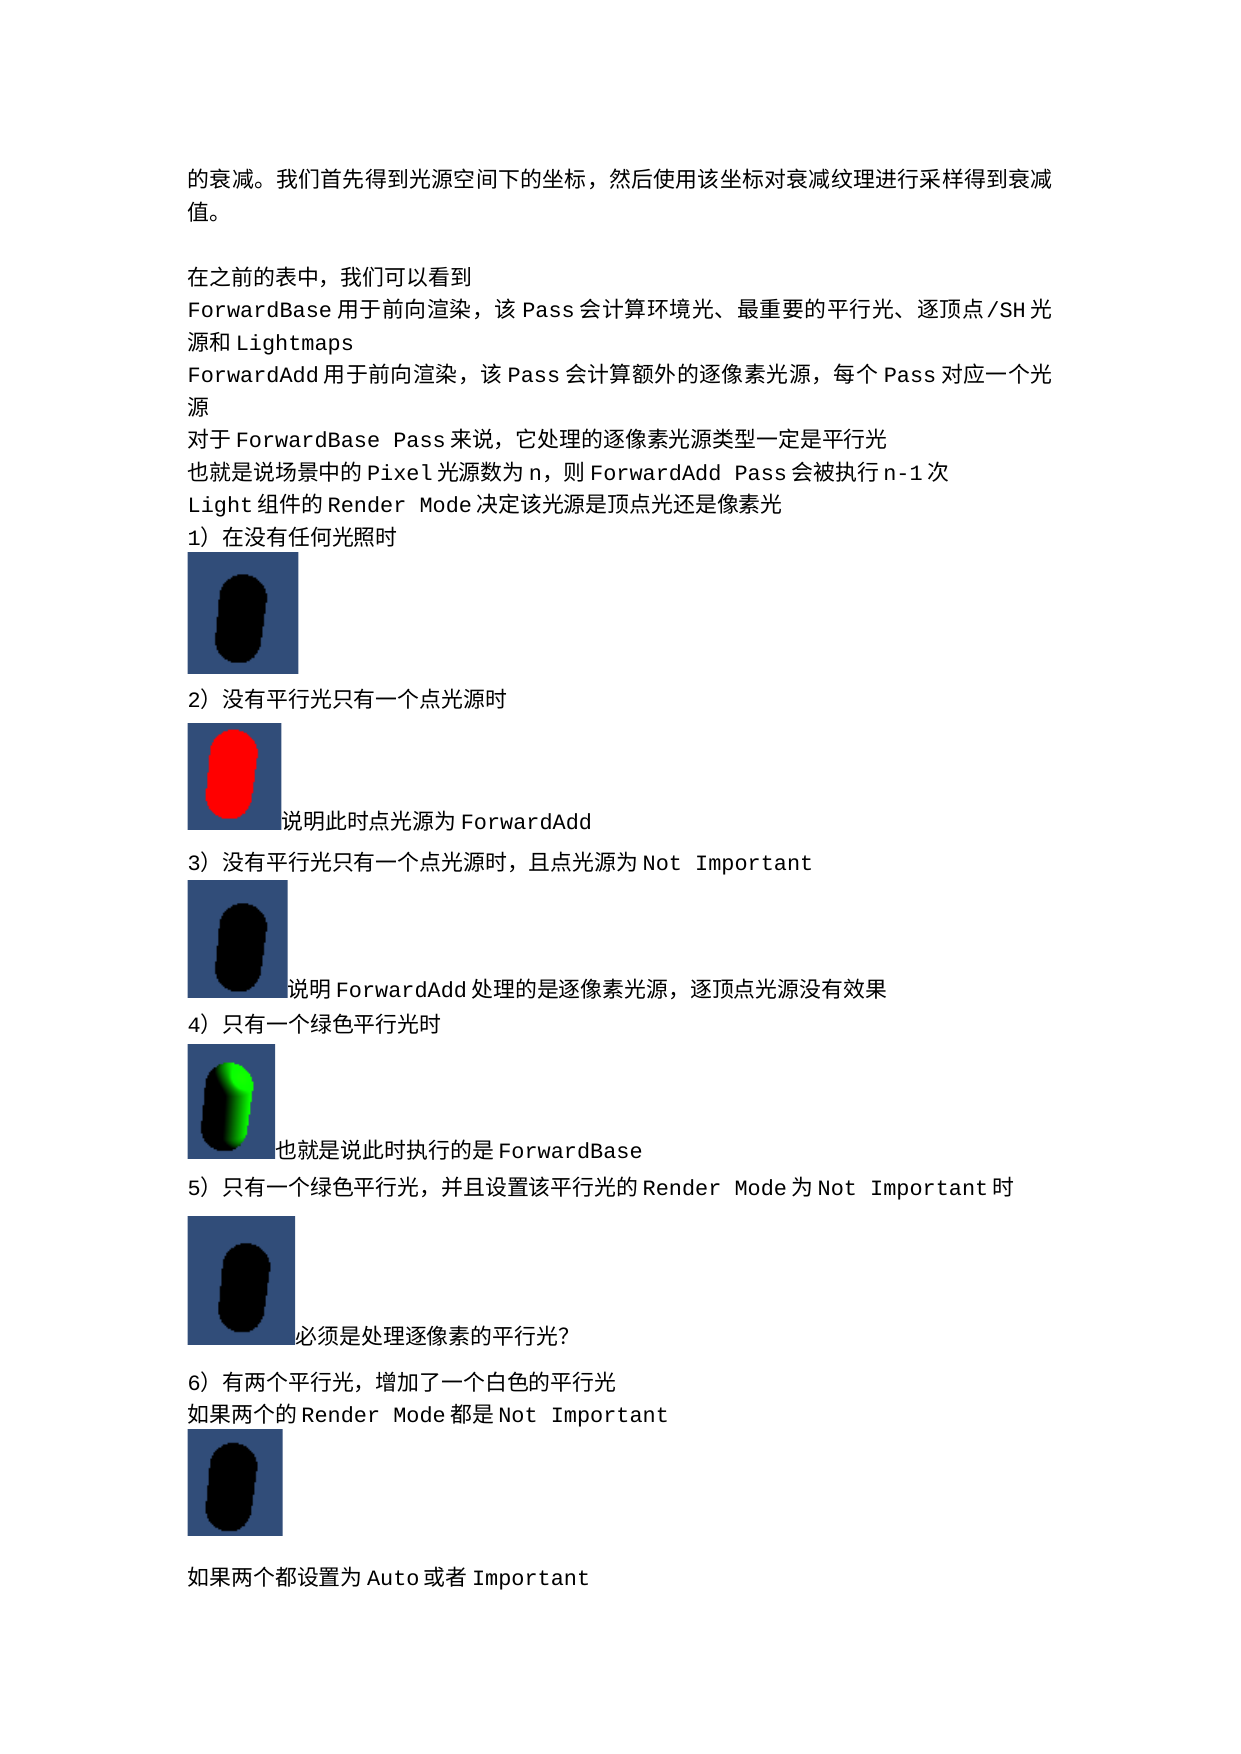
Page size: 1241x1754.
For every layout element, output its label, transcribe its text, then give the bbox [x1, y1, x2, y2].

picture [187, 1044, 275, 1159]
text 对于ForwardBase Pass来说，它处理的逐像素光源类型一定是平行光 [187, 422, 1053, 454]
text 说明此时点光源为ForwardAdd [187, 714, 1053, 844]
picture [187, 1216, 296, 1345]
text ForwardBase用于前向渲染，该Pass会计算环境光、最重要的平行光、逐顶点/SH光源和Lightmaps [187, 292, 1053, 357]
text 也就是说此时执行的是ForwardBase [187, 1039, 1053, 1169]
picture [187, 1429, 283, 1536]
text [187, 162, 1053, 227]
text 6）有两个平行光，增加了一个白色的平行光 [187, 1364, 1053, 1397]
text ForwardAdd用于前向渲染，该Pass会计算额外的逐像素光源，每个Pass对应一个光源 [187, 357, 1053, 422]
text 5）只有一个绿色平行光，并且设置该平行光的Render Mode为Not Important时 [187, 1169, 1053, 1202]
text 必须是处理逐像素的平行光？ [187, 1202, 1053, 1364]
text 4）只有一个绿色平行光时 [187, 1007, 1053, 1039]
picture [187, 723, 282, 830]
picture [187, 880, 288, 998]
text 如果两个都设置为Auto或者Important [187, 1559, 1053, 1592]
text 说明ForwardAdd处理的是逐像素光源，逐顶点光源没有效果 [187, 877, 1053, 1007]
picture [187, 552, 299, 674]
text 如果两个的Render Mode都是Not Important [187, 1397, 1053, 1429]
text 1）在没有任何光照时 [187, 519, 1053, 552]
text Light组件的Render Mode决定该光源是顶点光还是像素光 [187, 487, 1053, 519]
text 在之前的表中，我们可以看到 [187, 259, 1053, 292]
text 也就是说场景中的Pixel光源数为n，则ForwardAdd Pass会被执行n-1次 [187, 454, 1053, 487]
text 3）没有平行光只有一个点光源时，且点光源为Not Important [187, 844, 1053, 877]
text 2）没有平行光只有一个点光源时 [187, 682, 1053, 714]
